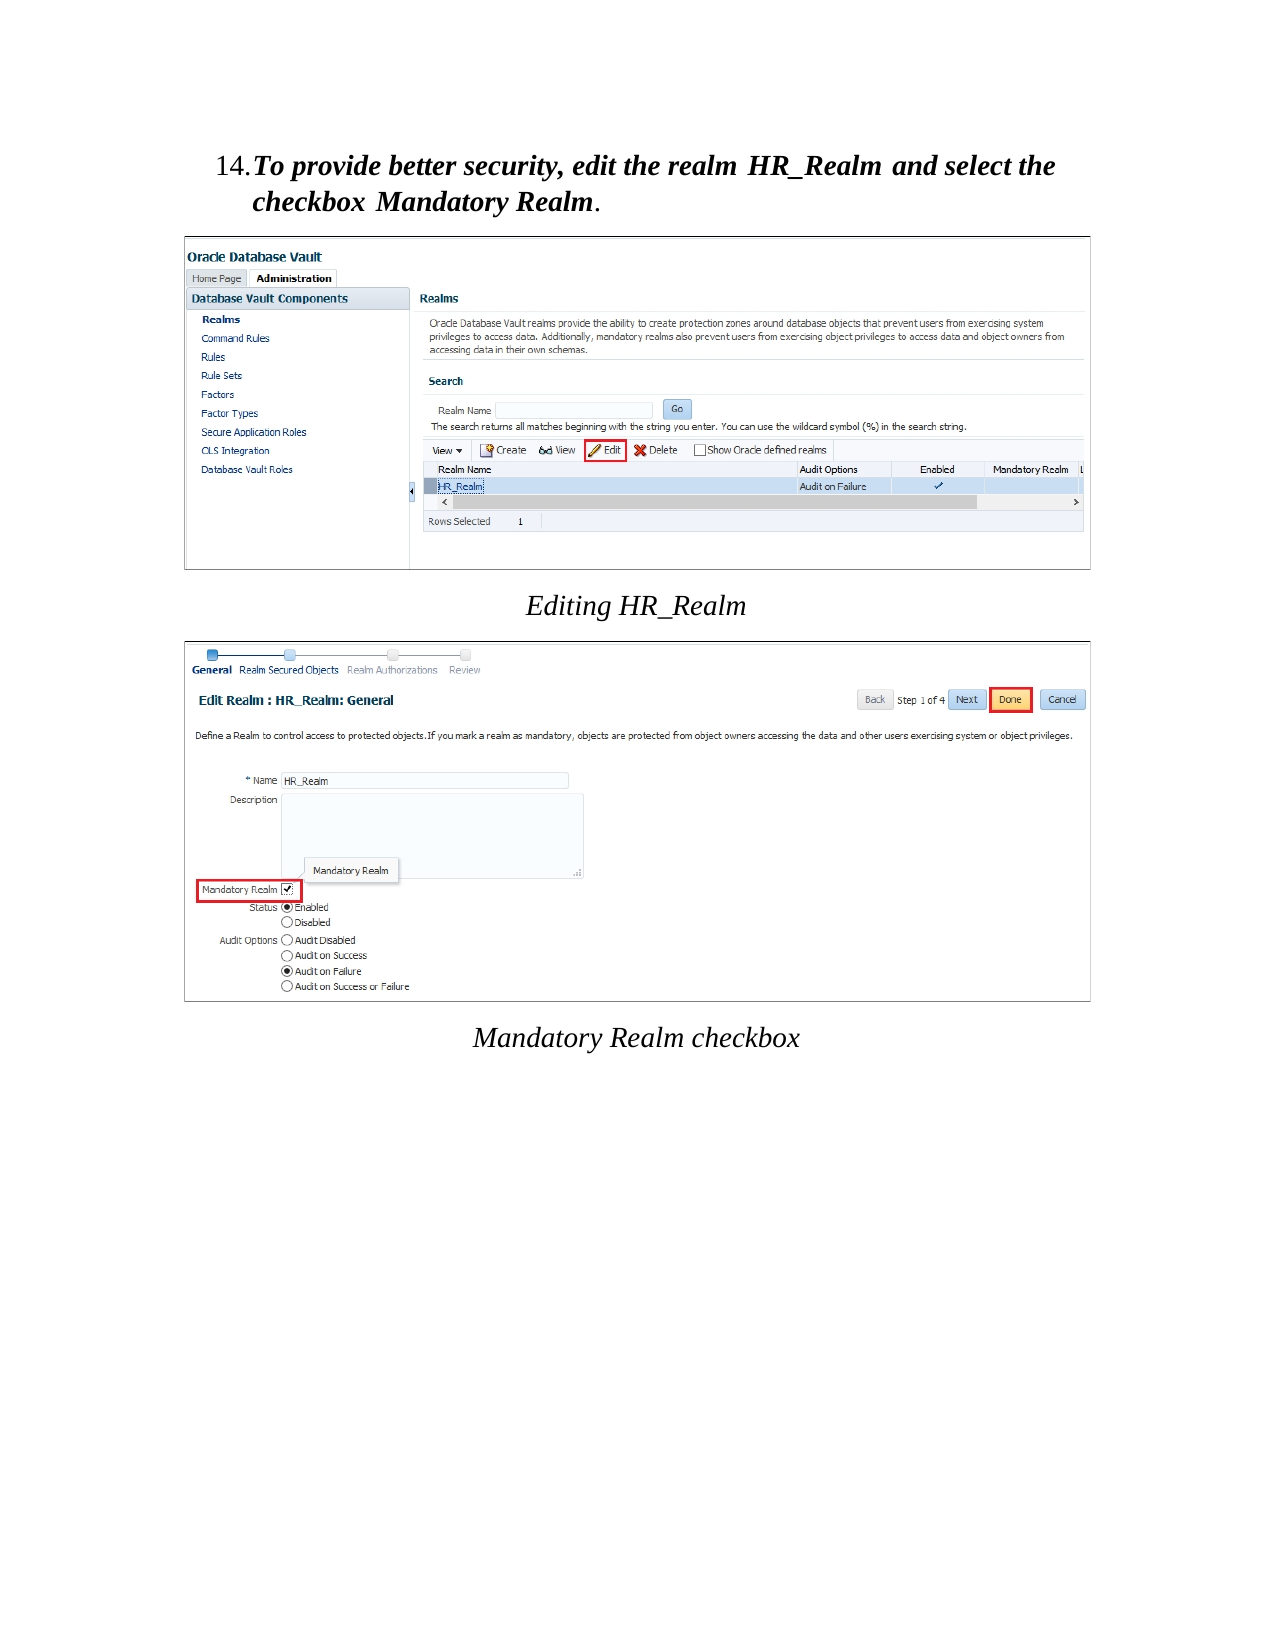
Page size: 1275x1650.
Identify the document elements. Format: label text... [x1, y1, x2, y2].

picture [184, 641, 1091, 1002]
text Mandatory Realm checkbox [177, 1020, 1098, 1054]
picture [184, 236, 1091, 570]
list To provide better security, edit the realm HR_Realm and select the checkbox Mandatory Realm. [215, 148, 1098, 217]
text Editing HR_Realm [177, 588, 1098, 622]
